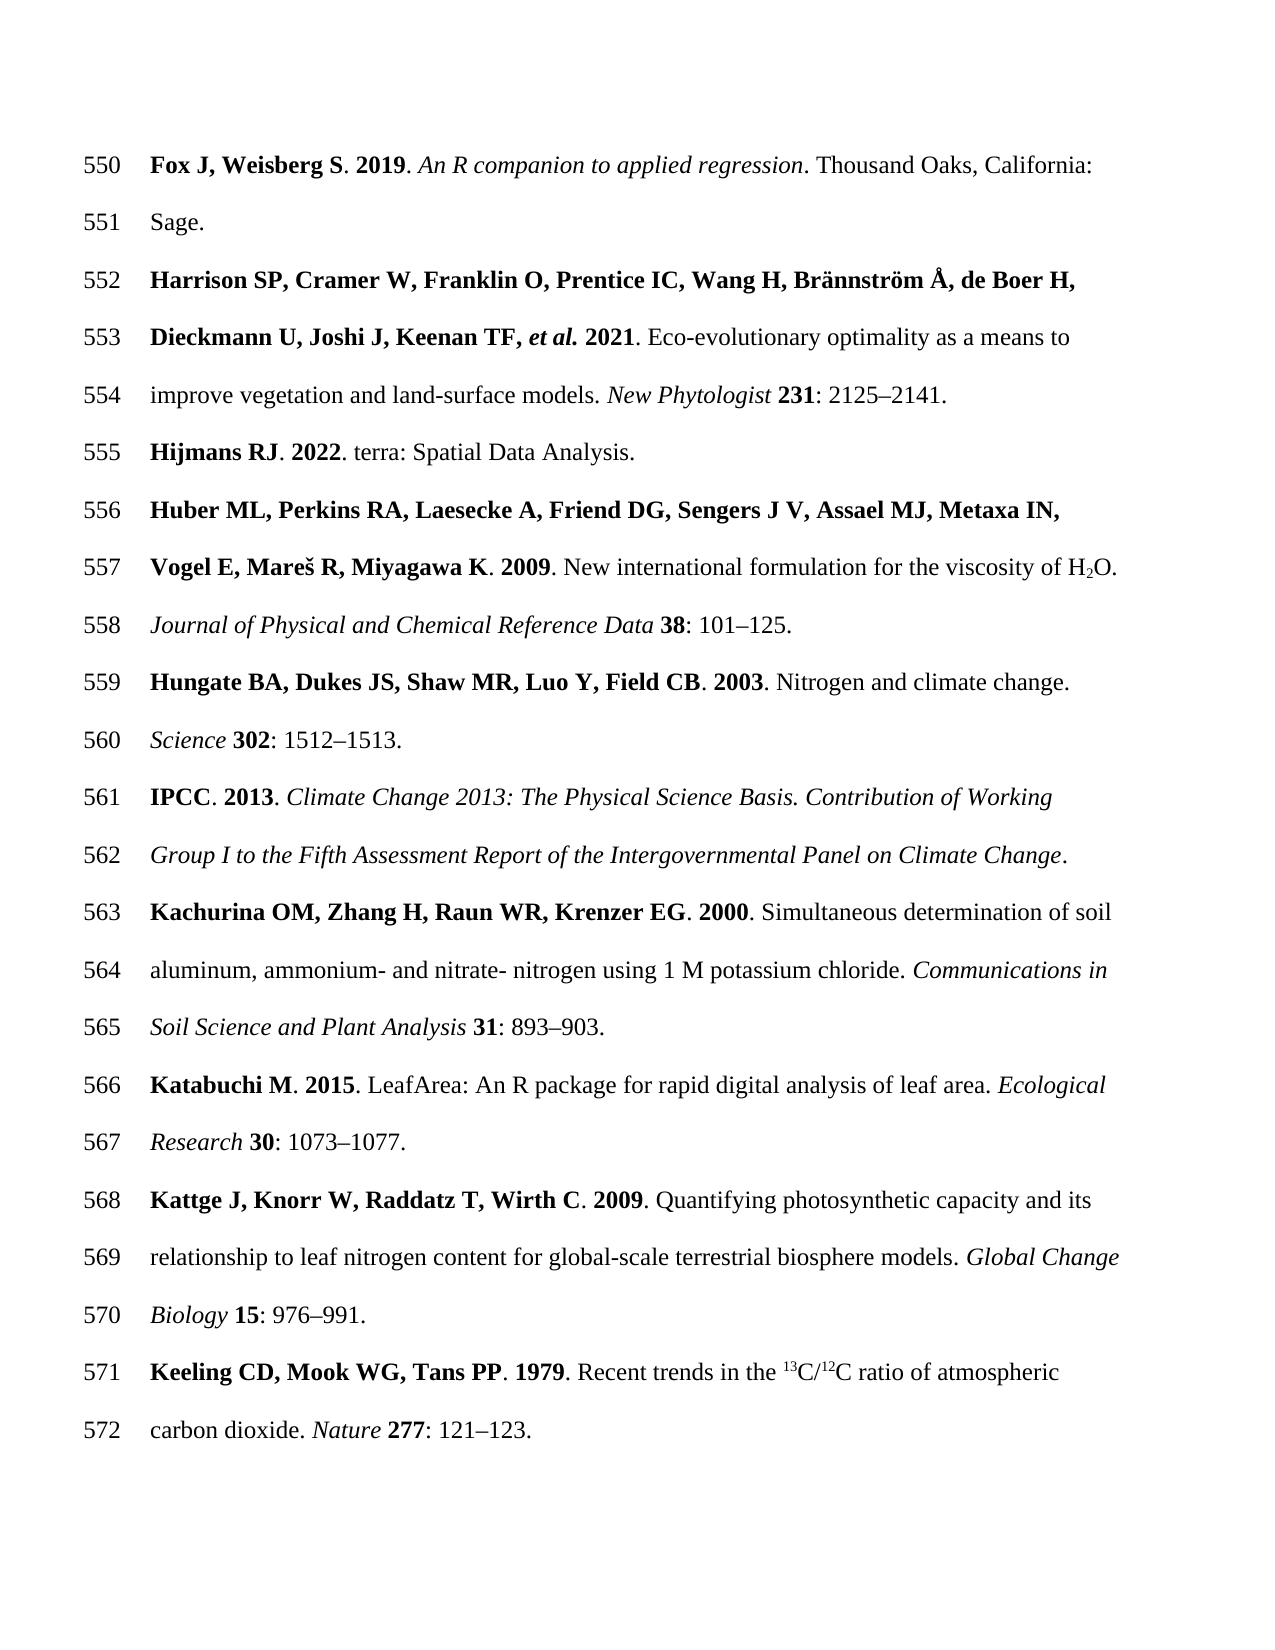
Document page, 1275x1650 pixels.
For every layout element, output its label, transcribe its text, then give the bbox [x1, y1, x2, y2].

text Fox J, Weisberg S. 2019. An R companion to applied regression. Thousand Oaks, California: Sage. [150, 150, 1125, 236]
text Hijmans RJ. 2022. terra: Spatial Data Analysis. [150, 437, 1125, 466]
text Huber ML, Perkins RA, Laesecke A, Friend DG, Sengers J V, Assael MJ, Metaxa IN, Vogel E, Mareš R, Miyagawa K. 2009. New international formulation for the viscosity of H2O. Journal of Physical and Chemical Reference Data 38: 101–125. [150, 495, 1125, 639]
text Harrison SP, Cramer W, Franklin O, Prentice IC, Wang H, Brännström Å, de Boer H, Dieckmann U, Joshi J, Keenan TF, et al. 2021. Eco-evolutionary optimality as a means to improve vegetation and land-surface models. New Phytologist 231: 2125–2141. [150, 265, 1125, 409]
text Keeling CD, Mook WG, Tans PP. 1979. Recent trends in the 13C/12C ratio of atmospheric carbon dioxide. Nature 277: 121–123. [150, 1357, 1125, 1444]
text Kattge J, Knorr W, Raddatz T, Wirth C. 2009. Quantifying photosynthetic capacity and its relationship to leaf nitrogen content for global-scale terrestrial biosphere models. Global Change Biology 15: 976–991. [150, 1185, 1125, 1329]
text IPCC. 2013. Climate Change 2013: The Physical Science Basis. Contribution of Working Group I to the Fifth Assessment Report of the Intergovernmental Panel on Climate Change. [150, 782, 1125, 869]
text Hungate BA, Dukes JS, Shaw MR, Luo Y, Field CB. 2003. Nitrogen and climate change. Science 302: 1512–1513. [150, 667, 1125, 754]
text Kachurina OM, Zhang H, Raun WR, Krenzer EG. 2000. Simultaneous determination of soil aluminum, ammonium- and nitrate- nitrogen using 1 M potassium chloride. Communications in Soil Science and Plant Analysis 31: 893–903. [150, 897, 1125, 1041]
text Katabuchi M. 2015. LeafArea: An R package for rapid digital analysis of leaf area. Ecological Research 30: 1073–1077. [150, 1070, 1125, 1156]
